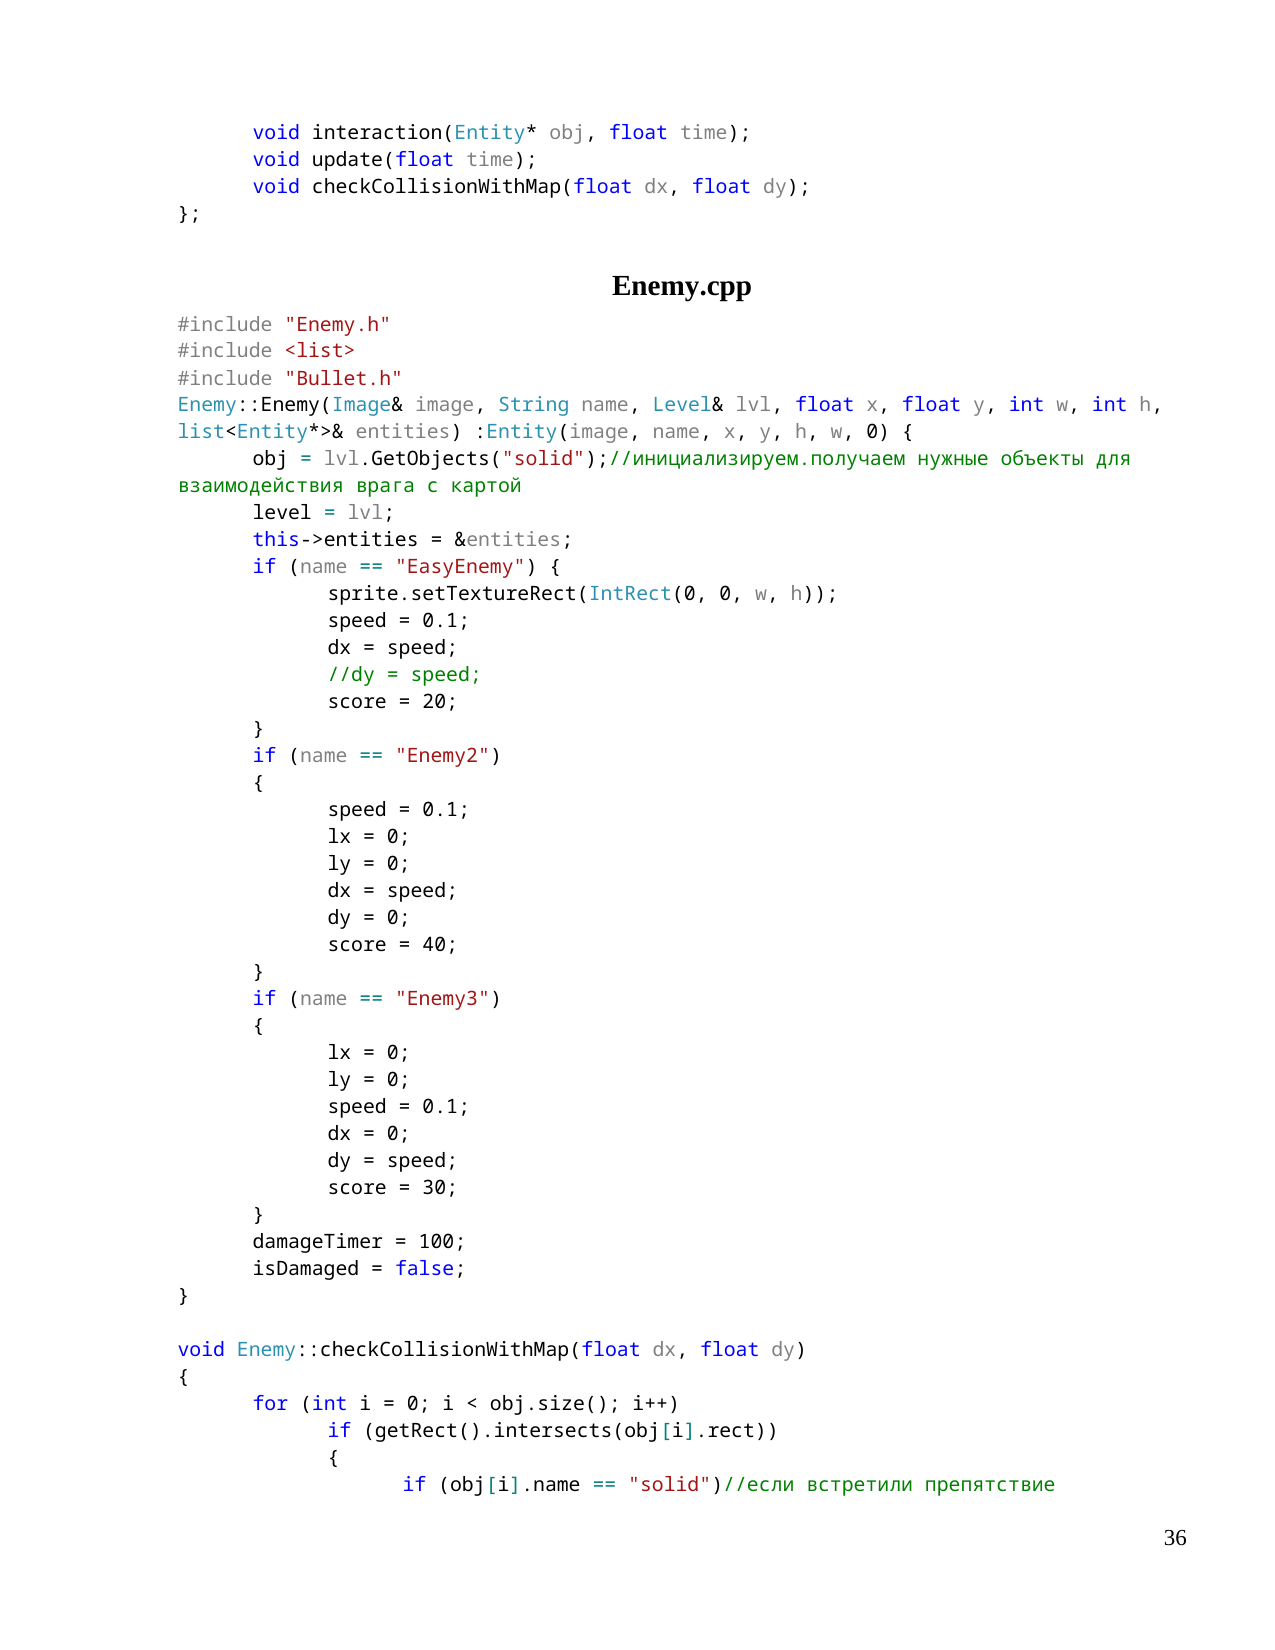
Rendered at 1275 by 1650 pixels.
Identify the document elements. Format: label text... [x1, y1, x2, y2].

text void Enemy::checkCollisionWithMap(float dx, float dy) [177, 1335, 1186, 1362]
text if (obj[i].name == "solid")//если встретили препятствие [177, 1470, 1186, 1497]
text ly = 0; [177, 849, 1186, 876]
text #include <list> [177, 337, 1186, 364]
text this->entities = &entities; [177, 526, 1186, 553]
text level = lvl; [177, 499, 1186, 526]
text #include "Bullet.h" [177, 364, 1186, 391]
text lx = 0; [177, 822, 1186, 849]
text if (name == "Enemy3") [177, 984, 1186, 1011]
text void interaction(Entity* obj, float time); [177, 118, 1186, 145]
text Enemy::Enemy(Image& image, String name, Level& lvl, float x, float y, int w, int h, list<Entity*>& entities) :Entity(image, name, x, y, h, w, 0) { [177, 391, 1186, 445]
text Enemy.cpp [177, 268, 1186, 301]
text if (getRect().intersects(obj[i].rect)) [177, 1416, 1186, 1443]
text { [177, 1443, 1186, 1470]
text if (name == "Enemy2") [177, 741, 1186, 768]
text } [177, 1281, 1186, 1308]
text dy = 0; [177, 903, 1186, 930]
text score = 20; [177, 687, 1186, 714]
text score = 30; [177, 1173, 1186, 1200]
text }; [177, 199, 1186, 226]
text dx = 0; [177, 1119, 1186, 1146]
text { [177, 768, 1186, 795]
text //dy = speed; [177, 661, 1186, 687]
text dx = speed; [177, 876, 1186, 903]
text } [177, 714, 1186, 741]
text lx = 0; [177, 1038, 1186, 1065]
text void update(float time); [177, 145, 1186, 172]
text { [177, 1011, 1186, 1038]
text sprite.setTextureRect(IntRect(0, 0, w, h)); [177, 579, 1186, 607]
text if (name == "EasyEnemy") { [177, 553, 1186, 579]
text } [177, 1200, 1186, 1227]
text for (int i = 0; i < obj.size(); i++) [177, 1389, 1186, 1416]
text dx = speed; [177, 633, 1186, 661]
text damageTimer = 100; [177, 1227, 1186, 1254]
text } [177, 957, 1186, 984]
text speed = 0.1; [177, 607, 1186, 633]
text ly = 0; [177, 1065, 1186, 1092]
text void checkCollisionWithMap(float dx, float dy); [177, 172, 1186, 199]
text score = 40; [177, 930, 1186, 957]
text speed = 0.1; [177, 795, 1186, 822]
text obj = lvl.GetObjects("solid");//инициализируем.получаем нужные объекты для взаимодействия врага с картой [177, 445, 1186, 499]
text isDamaged = false; [177, 1254, 1186, 1281]
text #include "Enemy.h" [177, 310, 1186, 337]
text { [177, 1362, 1186, 1389]
text dy = speed; [177, 1146, 1186, 1173]
text speed = 0.1; [177, 1092, 1186, 1119]
